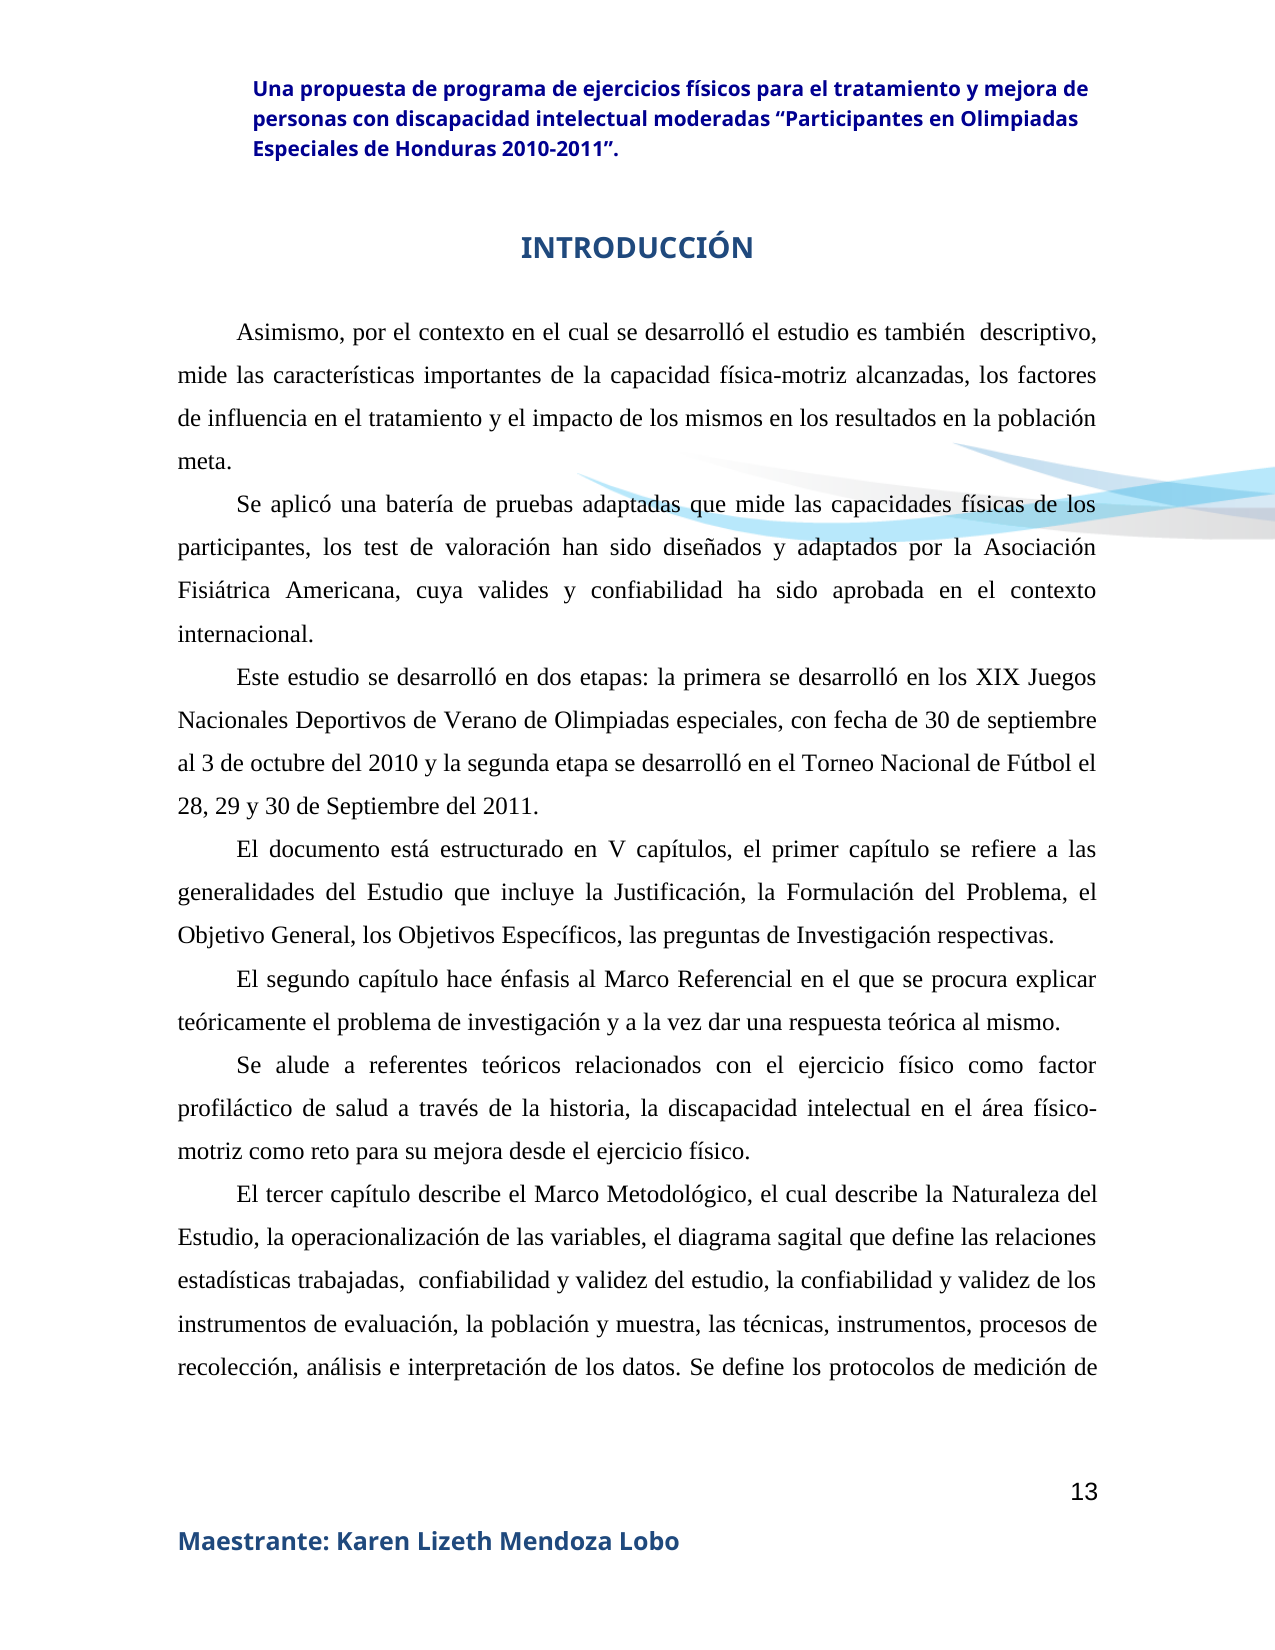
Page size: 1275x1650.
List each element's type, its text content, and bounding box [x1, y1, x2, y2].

text El segundo capítulo hace énfasis al Marco Referencial en el que se procura explicar teóricamente el problema de investigación y a la vez dar una respuesta teórica al mismo. [177, 964, 1098, 1036]
text Se alude a referentes teóricos relacionados con el ejercicio físico como factor profiláctico de salud a través de la historia, la discapacidad intelectual en el área físico-motriz como reto para su mejora desde el ejercicio físico. [177, 1050, 1098, 1165]
picture [577, 298, 1275, 542]
text Asimismo, por el contexto en el cual se desarrolló el estudio es también descriptivo, mide las características importantes de la capacidad física-motriz alcanzadas, los factores de influencia en el tratamiento y el impacto de los mismos en los resultados en la población meta. [177, 317, 1098, 475]
text El documento está estructurado en V capítulos, el primer capítulo se refiere a las generalidades del Estudio que incluye la Justificación, la Formulación del Problema, el Objetivo General, los Objetivos Específicos, las preguntas de Investigación respectivas. [177, 834, 1098, 949]
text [177, 1179, 1098, 1381]
text Este estudio se desarrolló en dos etapas: la primera se desarrolló en los XIX Juegos Nacionales Deportivos de Verano de Olimpiadas especiales, con fecha de 30 de septiembre al 3 de octubre del 2010 y la segunda etapa se desarrolló en el Torneo Nacional de Fútbol el 28, 29 y 30 de Septiembre del 2011. [177, 662, 1098, 820]
text Se aplicó una batería de pruebas adaptadas que mide las capacidades físicas de los participantes, los test de valoración han sido diseñados y adaptados por la Asociación Fisiátrica Americana, cuya valides y confiabilidad ha sido aprobada en el contexto internacional. [177, 489, 1098, 647]
